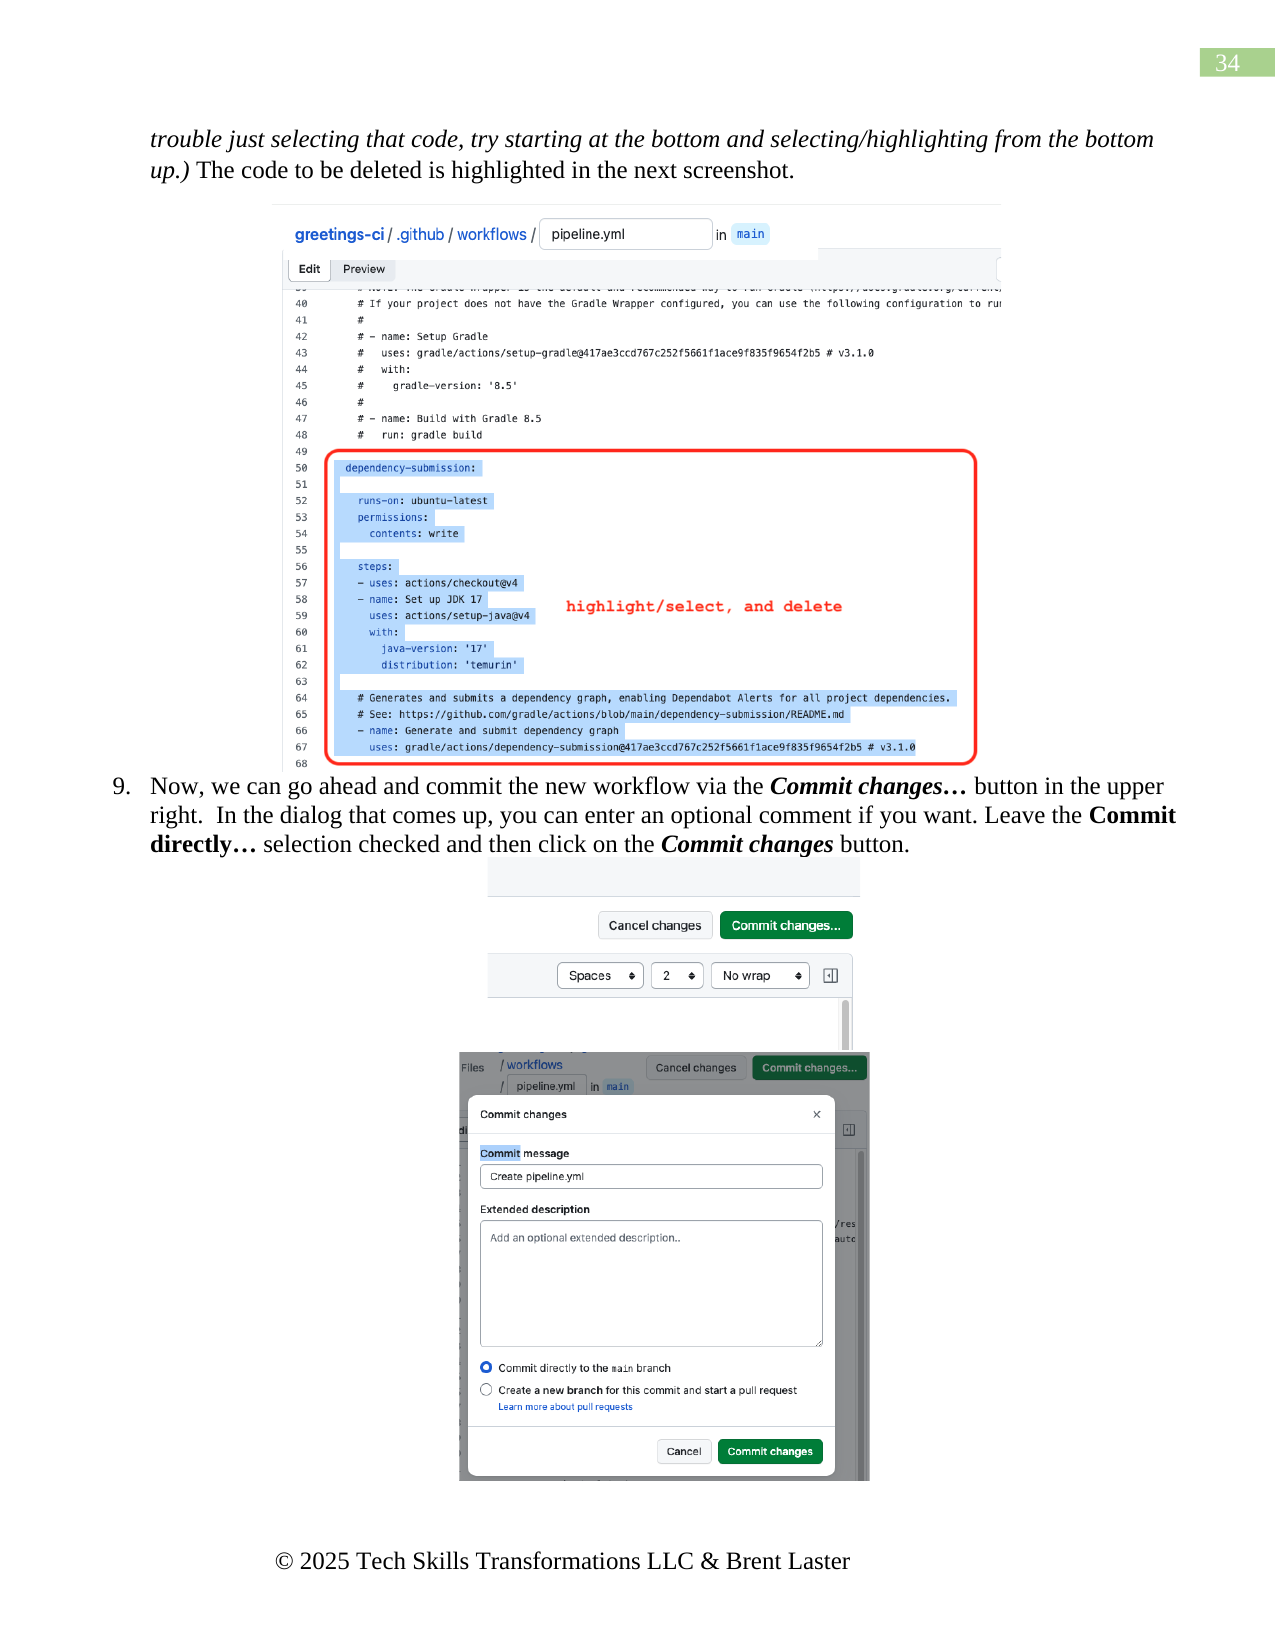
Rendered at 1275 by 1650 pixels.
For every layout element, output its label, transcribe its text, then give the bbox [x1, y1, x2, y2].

picture [487, 857, 861, 1050]
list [112, 124, 1200, 184]
picture [271, 203, 1002, 772]
picture [459, 1052, 870, 1481]
list Now, we can go ahead and commit the new workflow via the Commit changes… button in the upper right. In the dialog that comes up, you can enter an optional comment if you want. Leave the Commit directly… selection checked and then click on the Commit changes button. [112, 771, 1200, 857]
